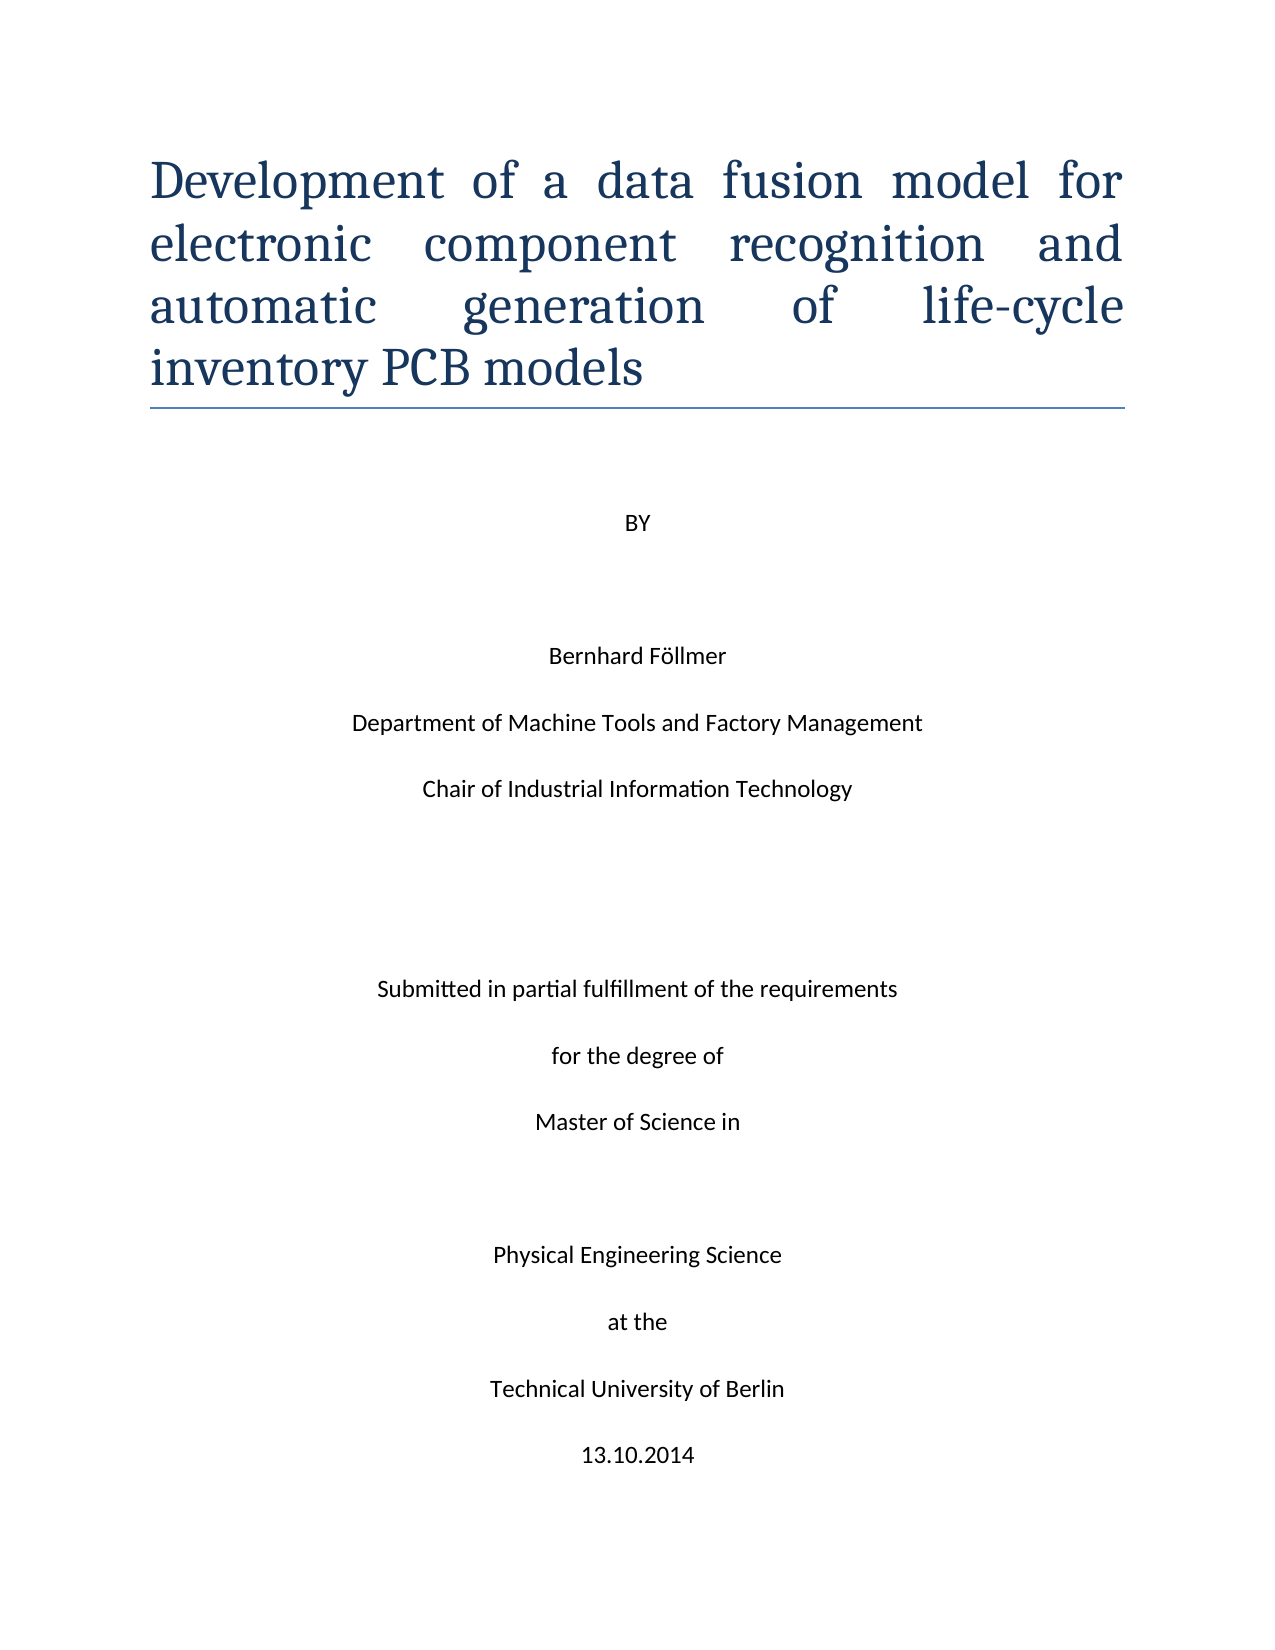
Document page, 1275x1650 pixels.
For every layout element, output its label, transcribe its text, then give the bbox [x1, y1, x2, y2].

text BY [150, 507, 1125, 538]
title Development of a data fusion model for electronic component recognition and automatic generation of life-cycle inventory PCB models [150, 150, 1125, 407]
text Master of Science in [150, 1106, 1125, 1137]
text Chair of Industrial Information Technology [150, 774, 1125, 804]
text 13.10.2014 [150, 1439, 1125, 1470]
text at the [150, 1306, 1125, 1337]
text for the degree of [150, 1040, 1125, 1070]
text Department of Machine Tools and Factory Management [150, 707, 1125, 738]
text Technical University of Berlin [150, 1373, 1125, 1403]
text Physical Engineering Science [150, 1239, 1125, 1270]
text Submitted in partial fulfillment of the requirements [150, 973, 1125, 1004]
text Bernhard Föllmer [150, 641, 1125, 671]
